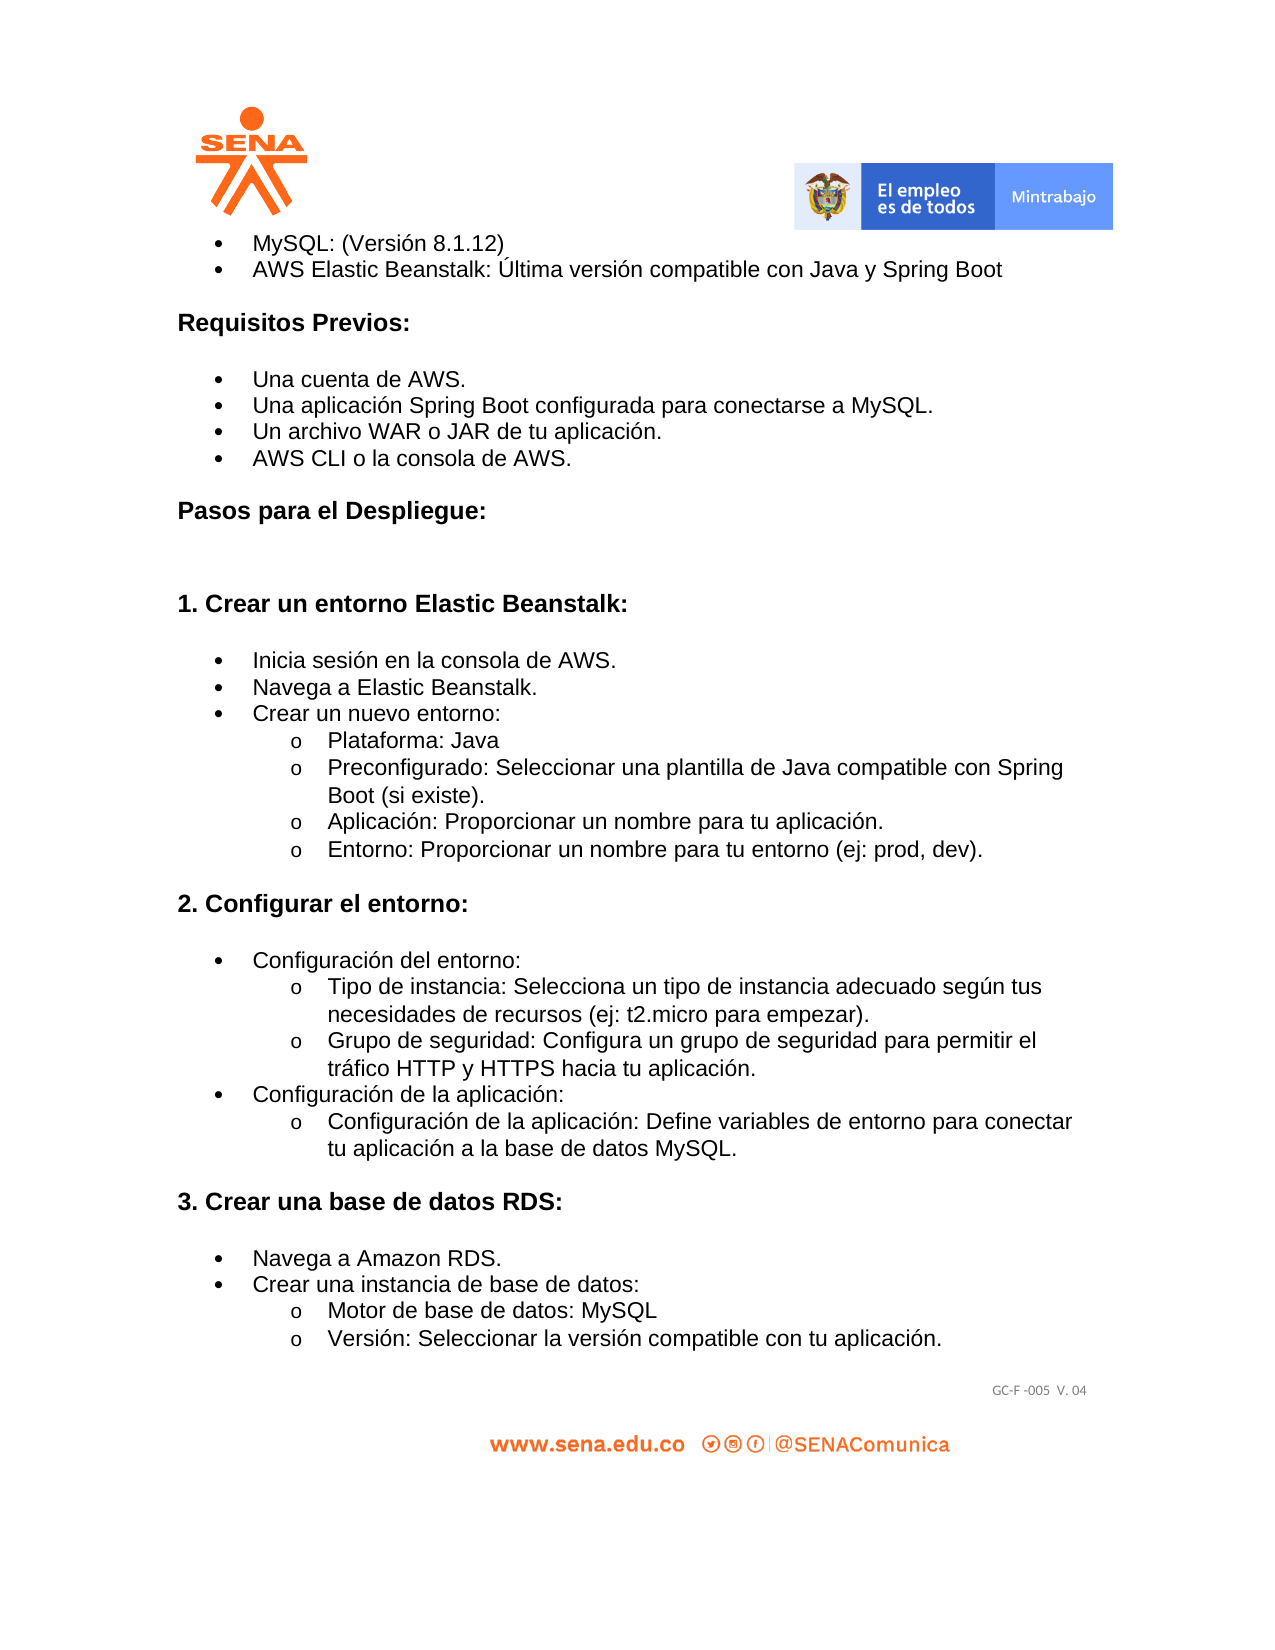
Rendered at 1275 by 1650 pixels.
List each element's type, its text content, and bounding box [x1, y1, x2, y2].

list Plataforma: Java [290, 727, 1098, 754]
list Preconfigurado: Seleccionar una plantilla de Java compatible con Spring Boot (si existe). [290, 754, 1098, 808]
text 2. Configurar el entorno: [177, 889, 1098, 917]
list AWS Elastic Beanstalk: Última versión compatible con Java y Spring Boot [215, 256, 1098, 283]
list Aplicación: Proporcionar un nombre para tu aplicación. [290, 808, 1098, 836]
picture [177, 85, 325, 233]
list Navega a Elastic Beanstalk. [215, 674, 1098, 700]
list Configuración de la aplicación: [215, 1081, 1098, 1108]
list Entorno: Proporcionar un nombre para tu entorno (ej: prod, dev). [290, 836, 1098, 864]
list Inicia sesión en la consola de AWS. [215, 647, 1098, 674]
text Requisitos Previos: [177, 308, 1098, 336]
text 3. Crear una base de datos RDS: [177, 1187, 1098, 1215]
picture [794, 163, 1114, 230]
list Crear una instancia de base de datos: [215, 1271, 1098, 1297]
list Una cuenta de AWS. [215, 366, 1098, 392]
list Tipo de instancia: Selecciona un tipo de instancia adecuado según tus necesidades de recursos (ej: t2.micro para empezar). [290, 973, 1098, 1027]
list Configuración de la aplicación: Define variables de entorno para conectar tu aplicación a la base de datos MySQL. [290, 1108, 1098, 1162]
list Crear un nuevo entorno: [215, 700, 1098, 727]
text Pasos para el Despliegue: [177, 496, 1098, 525]
picture [478, 1423, 960, 1464]
list Navega a Amazon RDS. [215, 1245, 1098, 1271]
list Un archivo WAR o JAR de tu aplicación. [215, 418, 1098, 445]
list Configuración del entorno: [215, 947, 1098, 973]
list Una aplicación Spring Boot configurada para conectarse a MySQL. [215, 392, 1098, 418]
list Motor de base de datos: MySQL [290, 1297, 1098, 1325]
list AWS CLI o la consola de AWS. [215, 445, 1098, 471]
text 1. Crear un entorno Elastic Beanstalk: [177, 589, 1098, 618]
list MySQL: (Versión 8.1.12) [215, 230, 1098, 256]
list Versión: Seleccionar la versión compatible con tu aplicación. [290, 1325, 1098, 1353]
list Grupo de seguridad: Configura un grupo de seguridad para permitir el tráfico HTTP y HTTPS hacia tu aplicación. [290, 1027, 1098, 1081]
